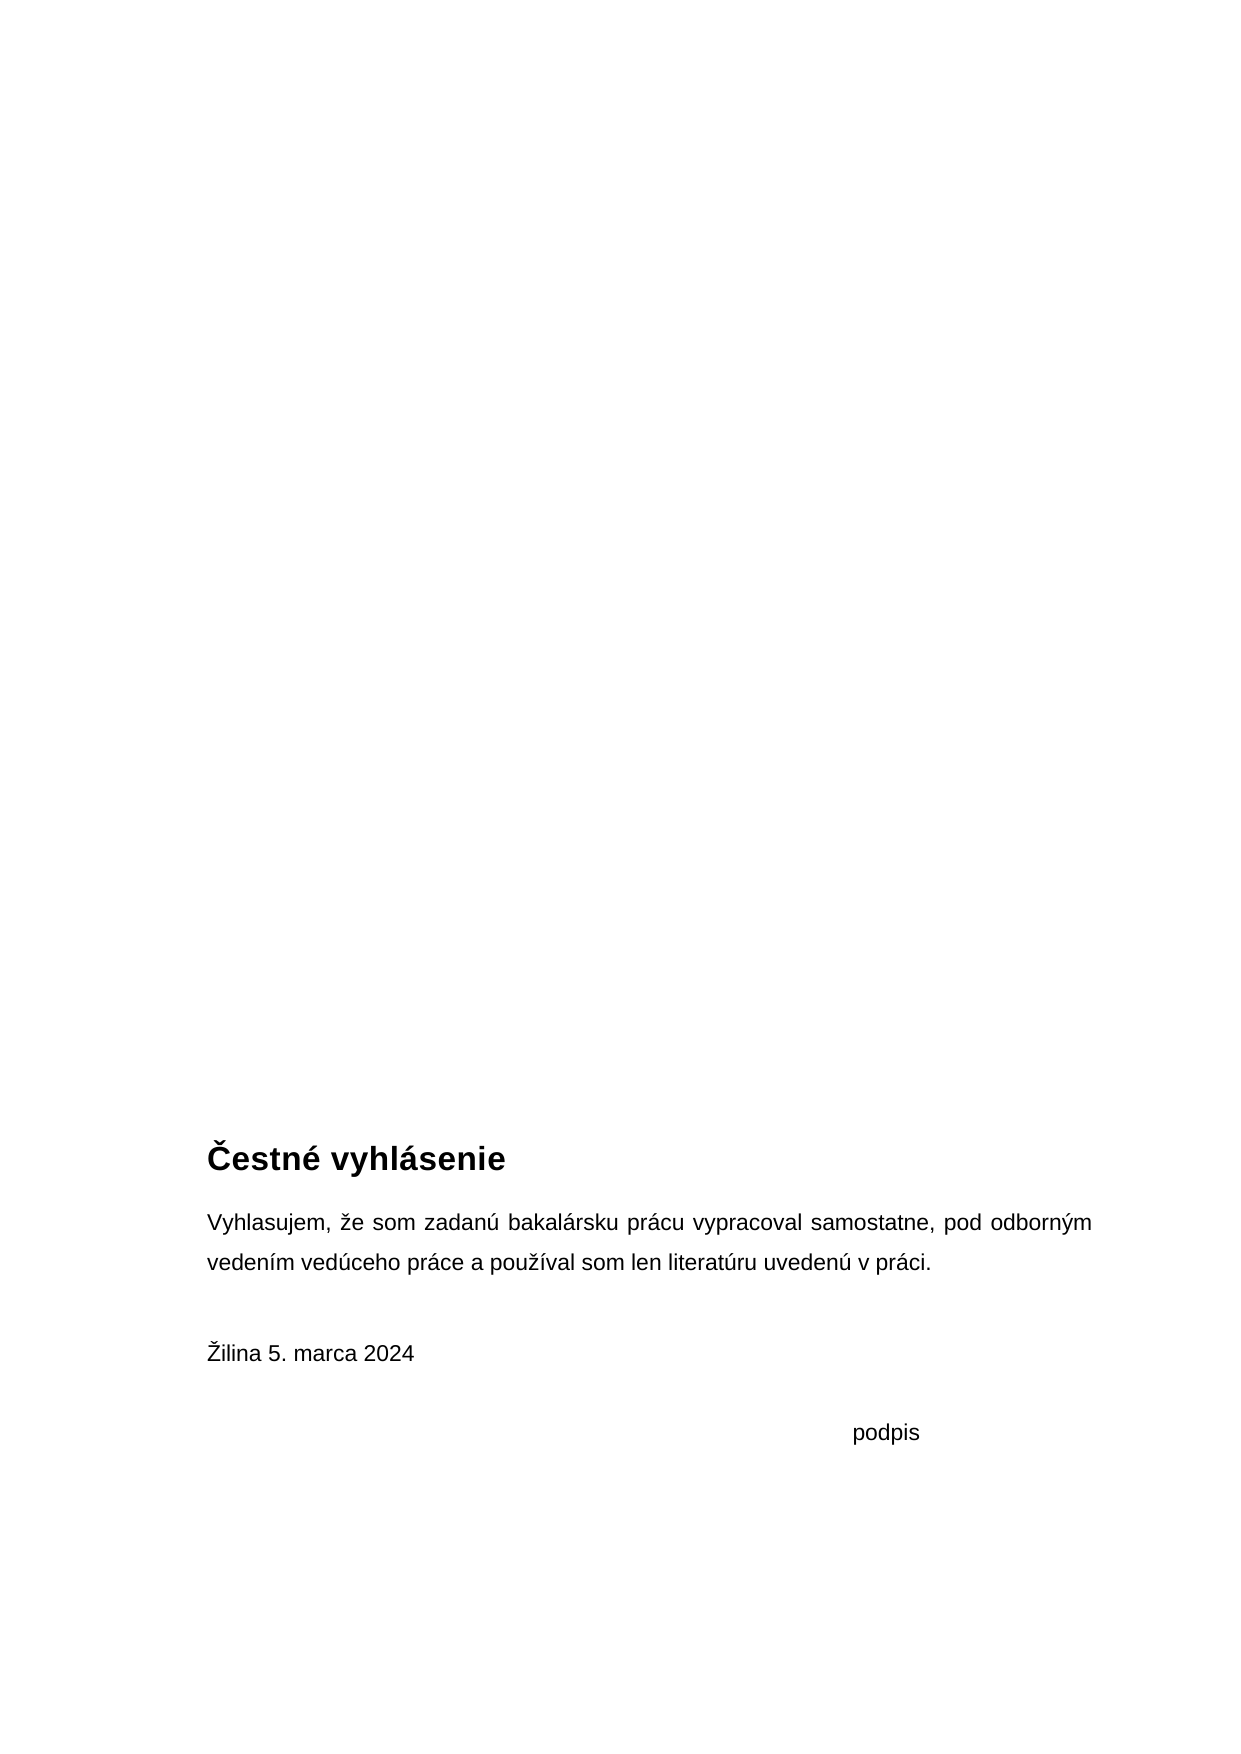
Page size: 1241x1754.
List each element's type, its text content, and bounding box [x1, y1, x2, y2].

text Vyhlasujem, že som zadanú vypracoval samostatne, pod odborným vedením vedúceho práce a používal som len literatúru uvedenú v práci. [207, 1209, 1092, 1275]
text podpis [207, 1419, 1092, 1445]
text Žilina [207, 1340, 1092, 1366]
text Čestné vyhlásenie [207, 1139, 1092, 1177]
